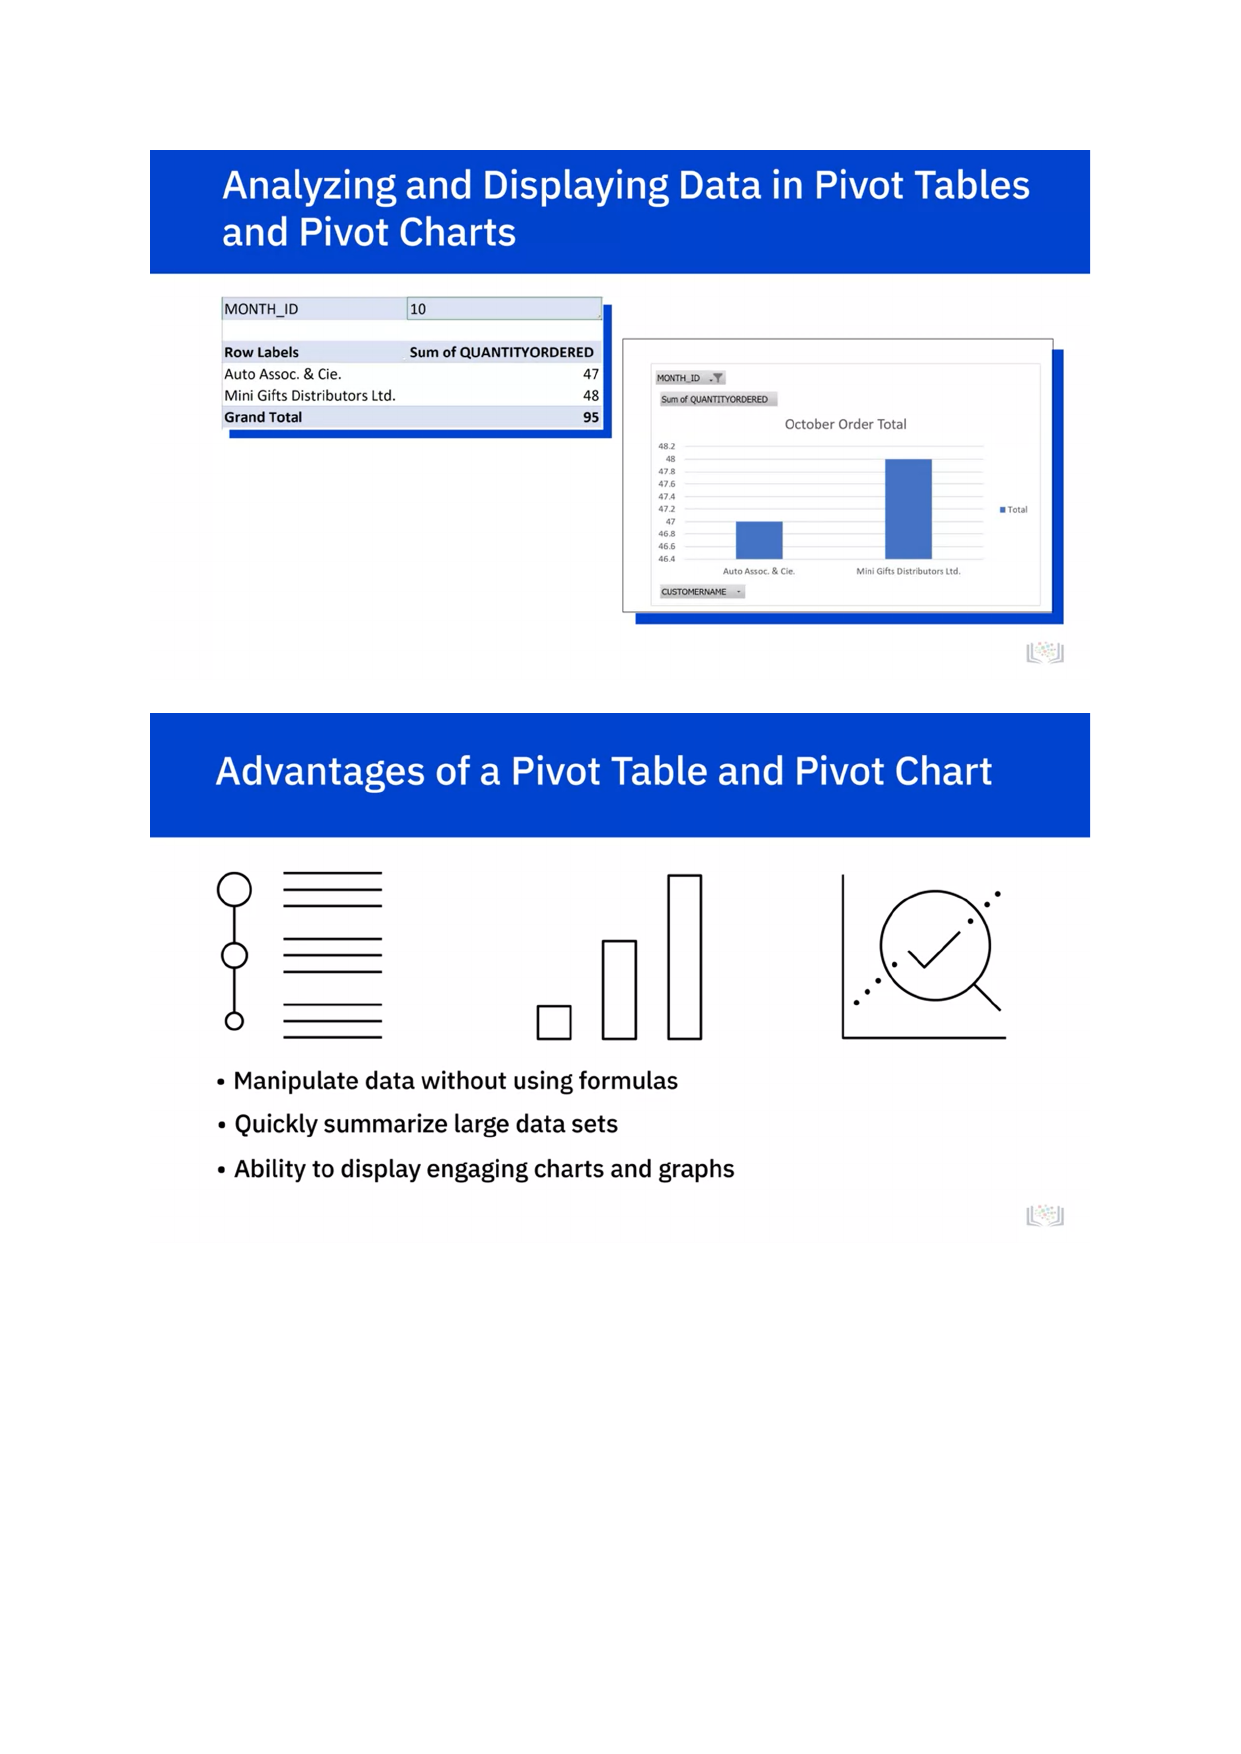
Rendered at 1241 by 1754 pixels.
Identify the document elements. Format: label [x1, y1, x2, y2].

picture [150, 150, 1091, 680]
picture [150, 713, 1091, 1243]
